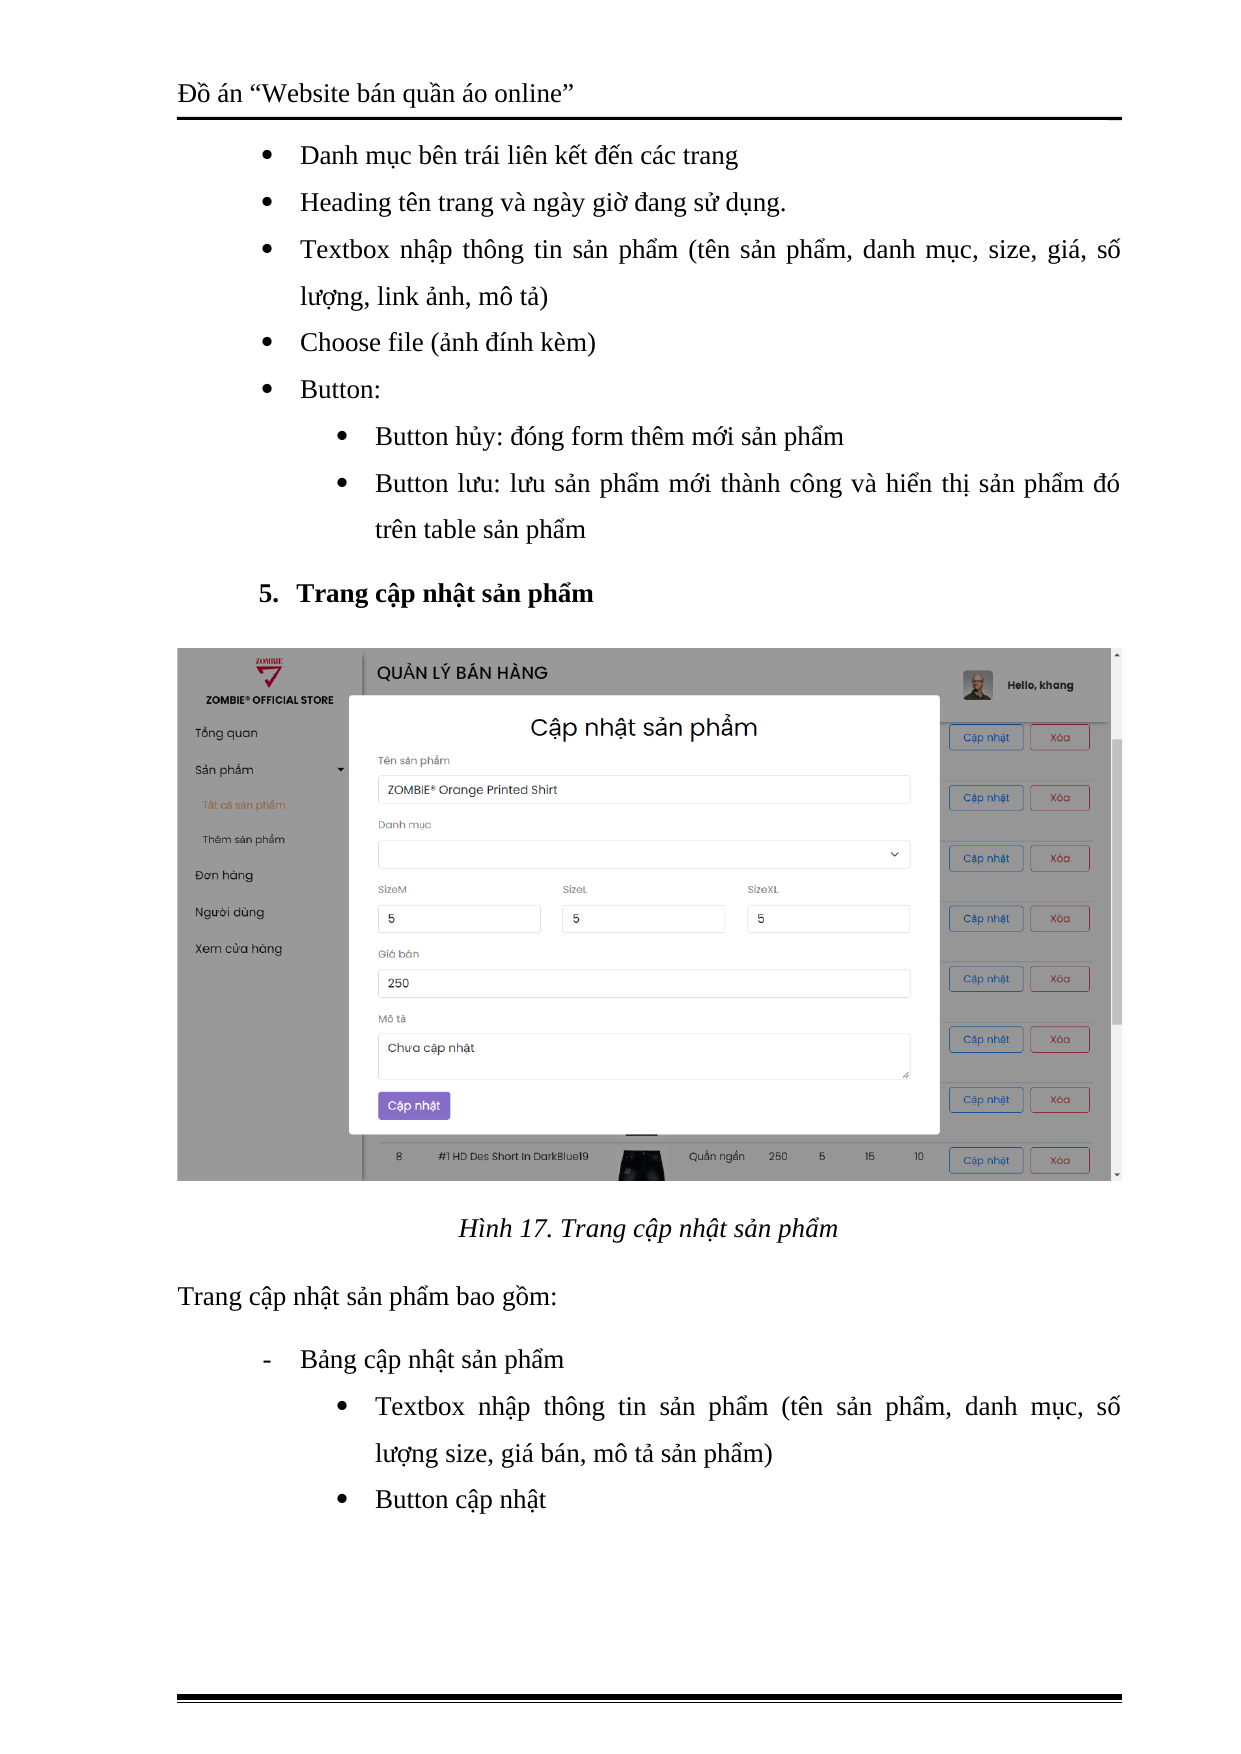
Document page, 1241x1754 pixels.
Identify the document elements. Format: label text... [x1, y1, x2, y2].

list Textbox nhập thông tin sản phẩm (tên sản phẩm, danh mục, số lượng size, giá bán, mô tả sản phẩm) [337, 1390, 1122, 1468]
list Button lưu: lưu sản phẩm mới thành công và hiển thị sản phẩm đó trên table sản phẩm [337, 467, 1122, 545]
list Button: [262, 373, 1122, 404]
text Trang cập nhật sản phẩm bao gồm: [177, 1280, 1122, 1311]
picture [177, 648, 1123, 1181]
list Bảng cập nhật sản phẩm [262, 1343, 1122, 1374]
list Button cập nhật [337, 1483, 1122, 1515]
list Choose file (ảnh đính kèm) [262, 326, 1122, 357]
list Danh mục bên trái liên kết đến các trang [262, 139, 1122, 170]
list Textbox nhập thông tin sản phẩm (tên sản phẩm, danh mục, size, giá, số lượng, link ảnh, mô tả) [262, 233, 1122, 311]
list Button hủy: đóng form thêm mới sản phẩm [337, 420, 1122, 451]
subtitle Trang cập nhật sản phẩm [258, 577, 1122, 608]
list Heading tên trang và ngày giờ đang sử dụng. [262, 186, 1122, 217]
text Hình 17. Trang cập nhật sản phẩm [177, 1212, 1122, 1244]
